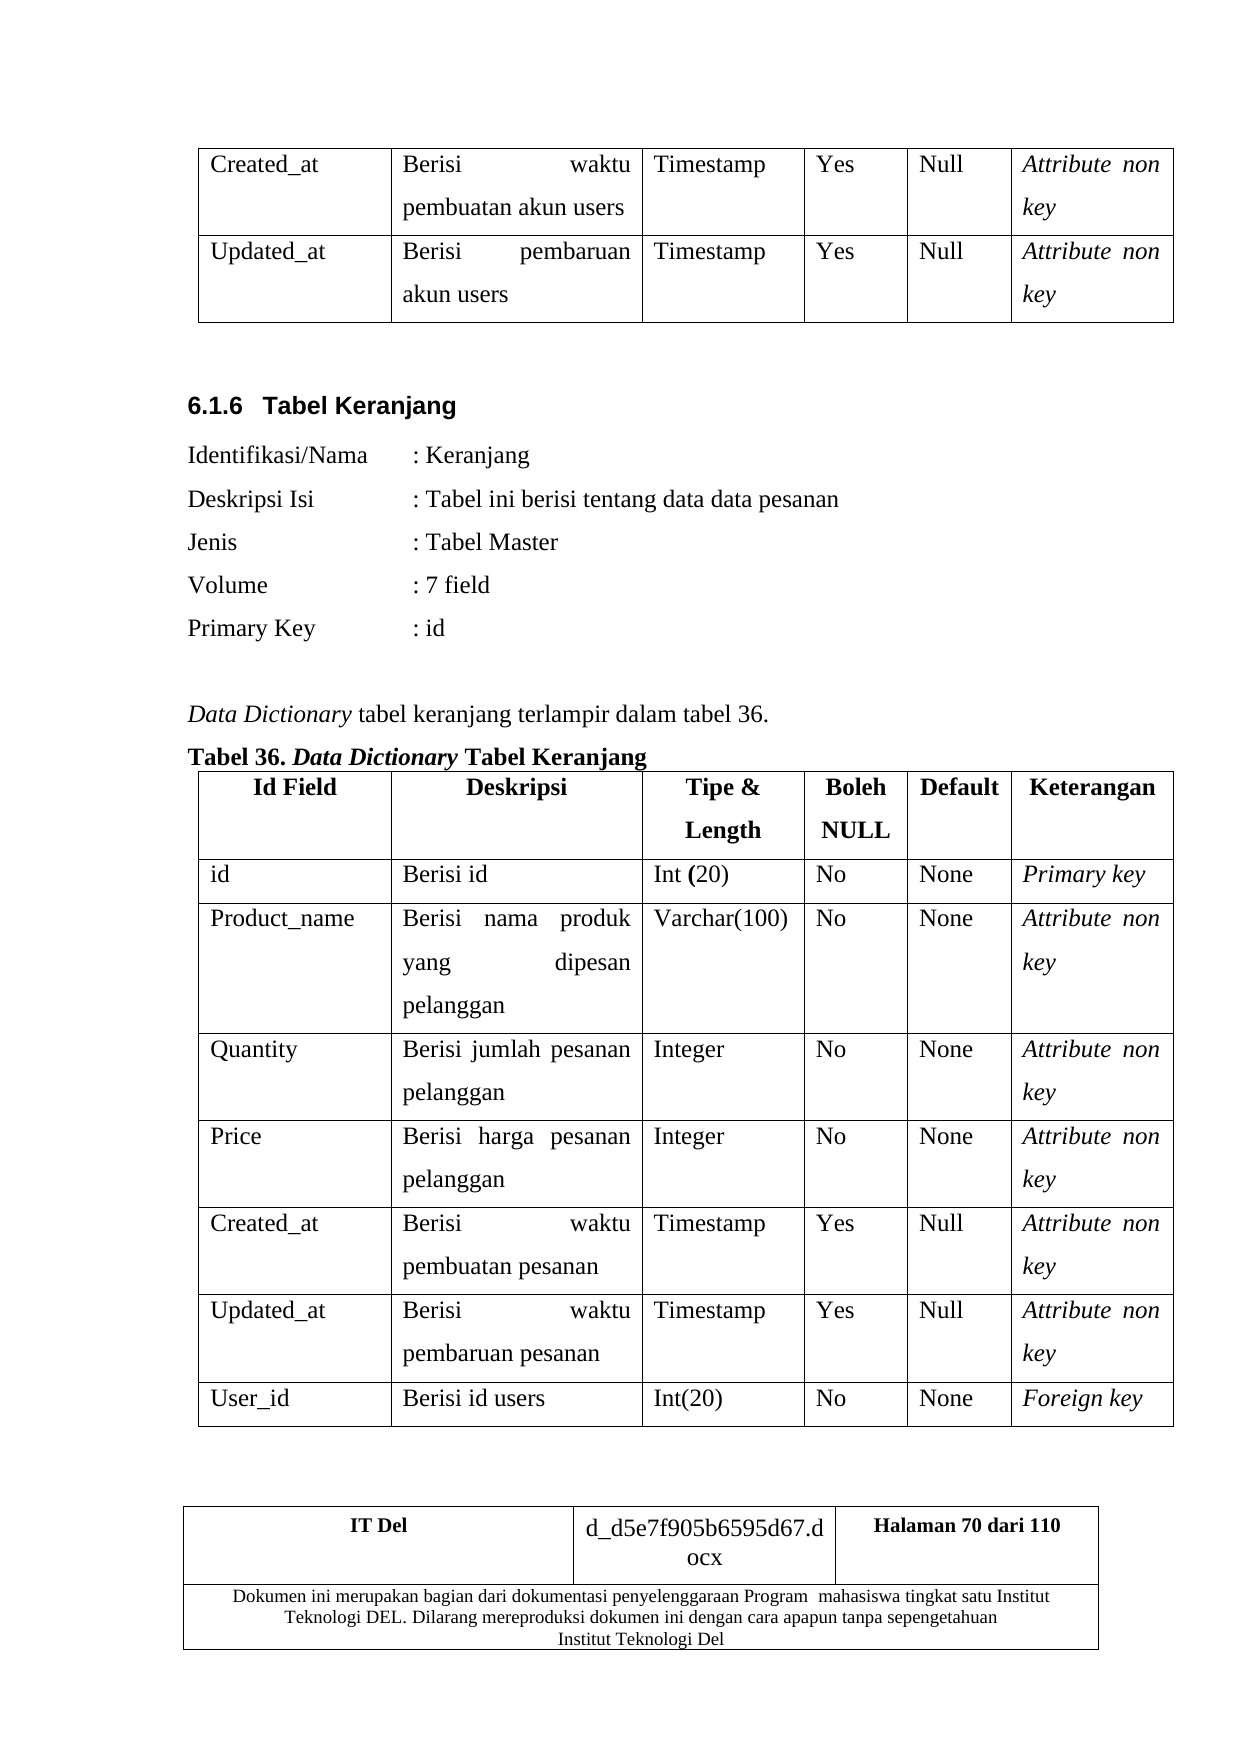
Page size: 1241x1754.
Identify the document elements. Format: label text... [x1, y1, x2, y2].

table_cell None [908, 860, 1011, 902]
table_cell No [805, 860, 907, 902]
table_header Boleh NULL [805, 772, 907, 858]
table_cell id [199, 860, 391, 902]
table_header Deskripsi [392, 772, 642, 858]
text Identifikasi/Nama : Keranjang [187, 441, 1092, 469]
text Deskripsi Isi : Tabel ini berisi tentang data data pesanan [187, 484, 1092, 512]
table_cell Attribute non key [1012, 1208, 1173, 1294]
table_cell Timestamp [643, 149, 804, 235]
table_cell No [805, 1034, 907, 1120]
table_cell Yes [805, 236, 907, 322]
table_cell Berisi jumlah pesanan pelanggan [392, 1034, 642, 1120]
table_header Tipe & Length [643, 772, 804, 858]
table_cell User_id [199, 1383, 391, 1426]
table_cell None [908, 1121, 1011, 1207]
table_cell Berisi nama produk yang dipesan pelanggan [392, 904, 642, 1033]
text Data Dictionary tabel keranjang terlampir dalam tabel 36. [187, 699, 1092, 728]
table_cell Berisi waktu pembuatan pesanan [392, 1208, 642, 1294]
table_cell Int(20) [643, 1383, 804, 1426]
table_cell Null [908, 1208, 1011, 1294]
table_cell Attribute non key [1012, 236, 1173, 322]
table_cell Yes [805, 149, 907, 235]
table_header Id Field [199, 772, 391, 858]
table_cell Berisi id users [392, 1383, 642, 1426]
text Jenis : Tabel Master [187, 527, 1092, 556]
table_header Keterangan [1012, 772, 1173, 858]
table_cell Berisi pembaruan akun users [392, 236, 642, 322]
table_header Default [908, 772, 1011, 858]
table_cell Product_name [199, 904, 391, 1033]
table_cell Int (20) [643, 860, 804, 902]
table_cell Attribute non key [1012, 1295, 1173, 1382]
table_cell Timestamp [643, 1295, 804, 1382]
table_cell Created_at [199, 149, 391, 235]
table_cell Updated_at [199, 236, 391, 322]
table_cell No [805, 1121, 907, 1207]
table_cell Null [908, 1295, 1011, 1382]
table_cell Quantity [199, 1034, 391, 1120]
table_cell Yes [805, 1208, 907, 1294]
table_cell Price [199, 1121, 391, 1207]
text Tabel 36. Data Dictionary Tabel Keranjang [187, 742, 1092, 771]
table_cell Attribute non key [1012, 1034, 1173, 1120]
table_cell Attribute non key [1012, 1121, 1173, 1207]
table_cell None [908, 1383, 1011, 1426]
table_cell Primary key [1012, 860, 1173, 902]
table_cell Null [908, 236, 1011, 322]
table_cell Attribute non key [1012, 149, 1173, 235]
text Volume : 7 field [187, 570, 1092, 599]
table_cell Berisi waktu pembuatan akun users [392, 149, 642, 235]
table_cell Created_at [199, 1208, 391, 1294]
text Primary Key : id [187, 613, 1092, 642]
table_cell Foreign key [1012, 1383, 1173, 1426]
table_cell None [908, 1034, 1011, 1120]
table_cell Updated_at [199, 1295, 391, 1382]
table_cell Integer [643, 1034, 804, 1120]
subtitle Tabel Keranjang [187, 391, 1092, 420]
table_cell No [805, 904, 907, 1033]
table_cell Berisi id [392, 860, 642, 902]
table_cell None [908, 904, 1011, 1033]
table_cell Null [908, 149, 1011, 235]
table_cell Berisi waktu pembaruan pesanan [392, 1295, 642, 1382]
table_cell Yes [805, 1295, 907, 1382]
table_cell Berisi harga pesanan pelanggan [392, 1121, 642, 1207]
table_cell Attribute non key [1012, 904, 1173, 1033]
table_cell Varchar(100) [643, 904, 804, 1033]
table_cell No [805, 1383, 907, 1426]
table_cell Integer [643, 1121, 804, 1207]
table_cell Timestamp [643, 1208, 804, 1294]
table_cell Timestamp [643, 236, 804, 322]
